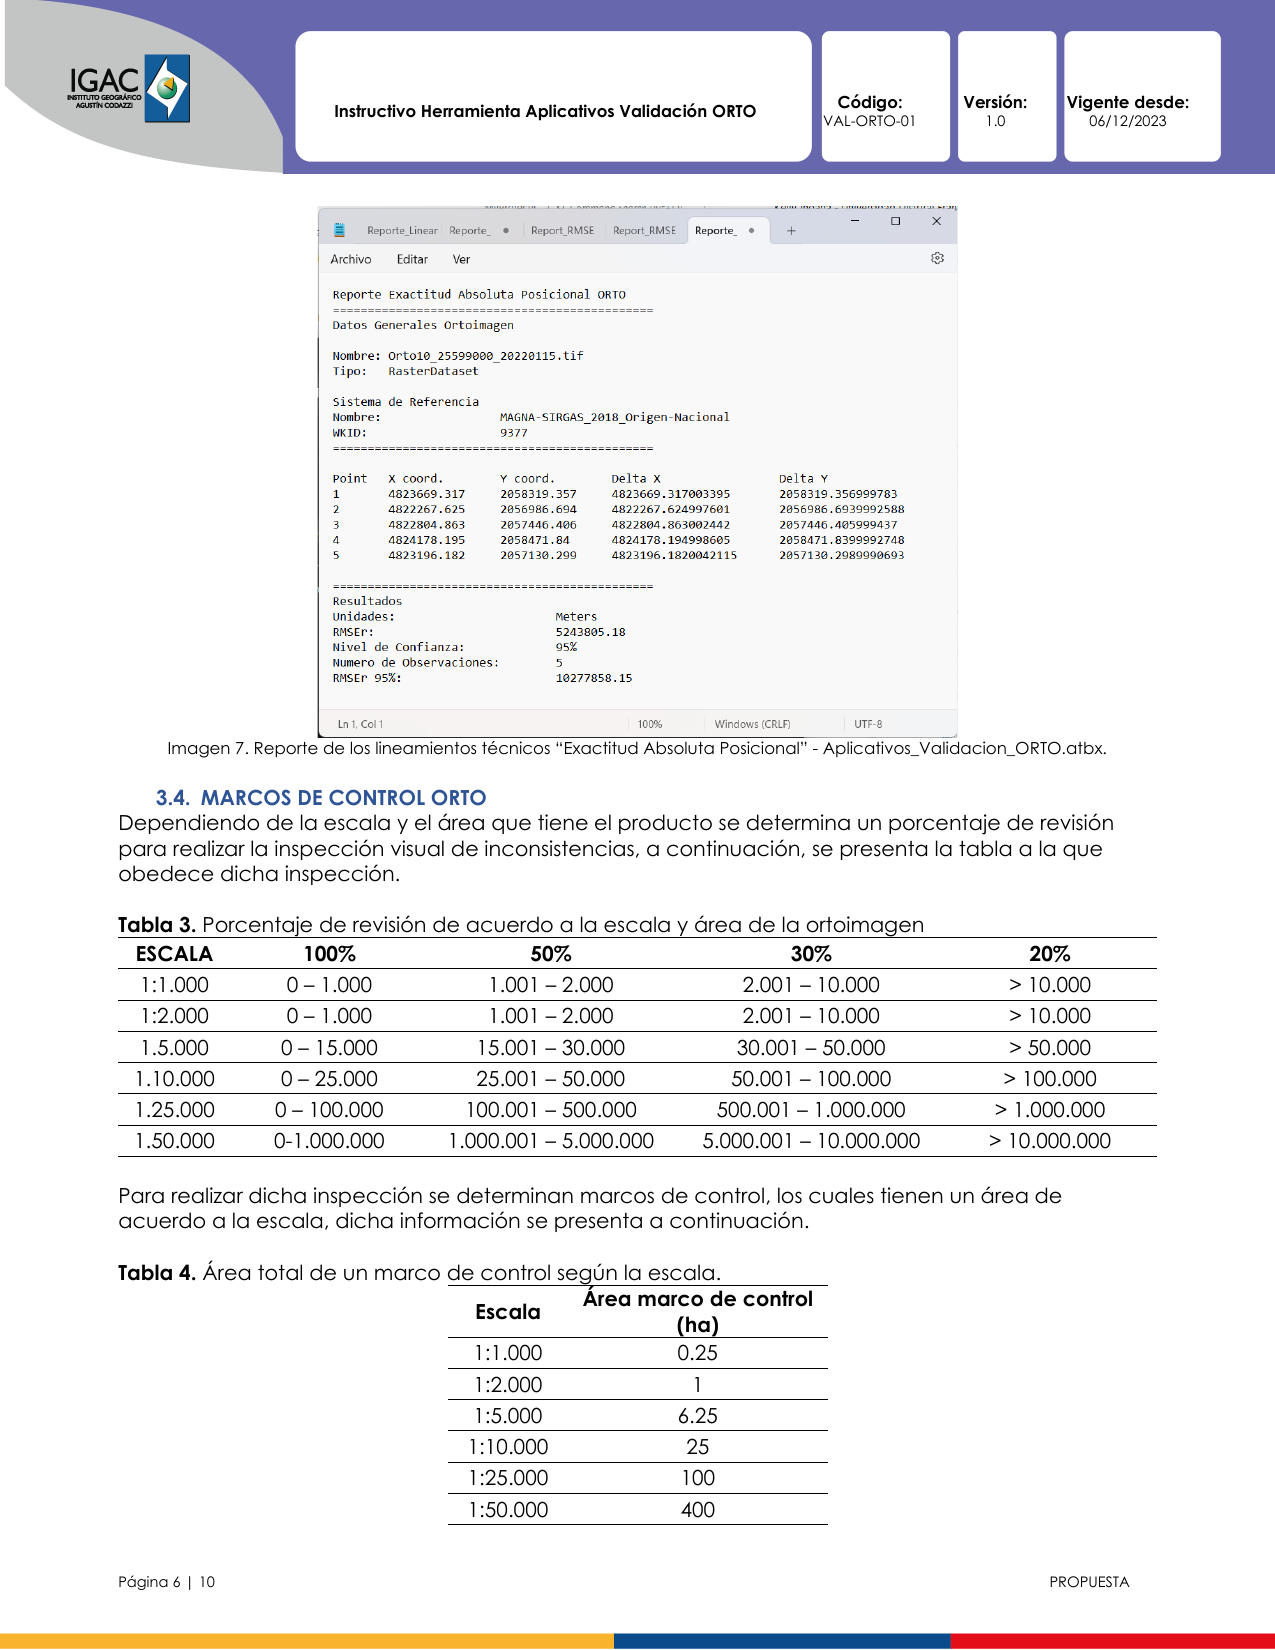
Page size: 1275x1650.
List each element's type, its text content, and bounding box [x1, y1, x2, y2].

table_cell 1:50.000 [448, 1494, 568, 1524]
table_header Escala [448, 1286, 568, 1337]
table_header 100% [236, 938, 428, 968]
picture [0, 1633, 1275, 1649]
text Dependiendo de la escala y el área que tiene el producto se determina un porcentaje de revisión para realizar la inspección visual de inconsistencias, a continuación, se presenta la tabla a la que obedece dicha inspección. [118, 809, 1157, 886]
text Tabla 3. Porcentaje de revisión de acuerdo a la escala y área de la ortoimagen [118, 912, 1157, 937]
table_cell > 50.000 [949, 1032, 1157, 1062]
table_cell 1.10.000 [118, 1063, 236, 1093]
table_cell 25 [568, 1431, 827, 1462]
table_cell 30.001 – 50.000 [679, 1032, 949, 1062]
text Para realizar dicha inspección se determinan marcos de control, los cuales tienen un área de acuerdo a la escala, dicha información se presenta a continuación. [118, 1182, 1157, 1233]
table_cell 0-1.000.000 [236, 1126, 428, 1156]
table_header Área marco de control (ha) [568, 1286, 827, 1337]
table_cell > 10.000 [949, 969, 1157, 999]
table_cell 0 – 15.000 [236, 1032, 428, 1062]
table_cell 2.001 – 10.000 [679, 1001, 949, 1031]
table_cell 1.000.001 – 5.000.000 [428, 1126, 679, 1156]
table_header 20% [949, 938, 1157, 968]
table_cell 1:5.000 [448, 1400, 568, 1430]
table_cell > 10.000.000 [949, 1126, 1157, 1156]
table_cell 0 – 1.000 [236, 969, 428, 999]
table_cell 5.000.001 – 10.000.000 [679, 1126, 949, 1156]
table_cell 6.25 [568, 1400, 827, 1430]
table_cell 1.001 – 2.000 [428, 969, 679, 999]
table_cell 1.5.000 [118, 1032, 236, 1062]
table_cell 100 [568, 1463, 827, 1493]
table_cell 0 – 100.000 [236, 1094, 428, 1124]
table_cell 0 – 1.000 [236, 1001, 428, 1031]
table_cell 2.001 – 10.000 [679, 969, 949, 999]
table_cell 25.001 – 50.000 [428, 1063, 679, 1093]
table_cell 1.50.000 [118, 1126, 236, 1156]
picture [4, 0, 1275, 174]
table_cell 1:1.000 [118, 969, 236, 999]
table_cell 1:25.000 [448, 1463, 568, 1493]
table_cell > 10.000 [949, 1001, 1157, 1031]
table_cell 1:2.000 [448, 1369, 568, 1399]
table_cell 1.001 – 2.000 [428, 1001, 679, 1031]
subtitle MARCOS DE CONTROL ORTO [156, 784, 1157, 809]
table_header 30% [679, 938, 949, 968]
table_cell 0 – 25.000 [236, 1063, 428, 1093]
table_cell 50.001 – 100.000 [679, 1063, 949, 1093]
table_cell 100.001 – 500.000 [428, 1094, 679, 1124]
table_cell 1:10.000 [448, 1431, 568, 1462]
table_cell 1:1.000 [448, 1338, 568, 1368]
table_cell > 100.000 [949, 1063, 1157, 1093]
table_cell 400 [568, 1494, 827, 1524]
text Tabla 4. Área total de un marco de control según la escala. [118, 1259, 1157, 1284]
table_header ESCALA [118, 938, 236, 968]
table_cell 1:2.000 [118, 1001, 236, 1031]
table_header 50% [428, 938, 679, 968]
table_cell > 1.000.000 [949, 1094, 1157, 1124]
table_cell 1.25.000 [118, 1094, 236, 1124]
table_cell 15.001 – 30.000 [428, 1032, 679, 1062]
picture [317, 206, 958, 738]
table_cell 1 [568, 1369, 827, 1399]
table_cell 0.25 [568, 1338, 827, 1368]
table_cell 500.001 – 1.000.000 [679, 1094, 949, 1124]
